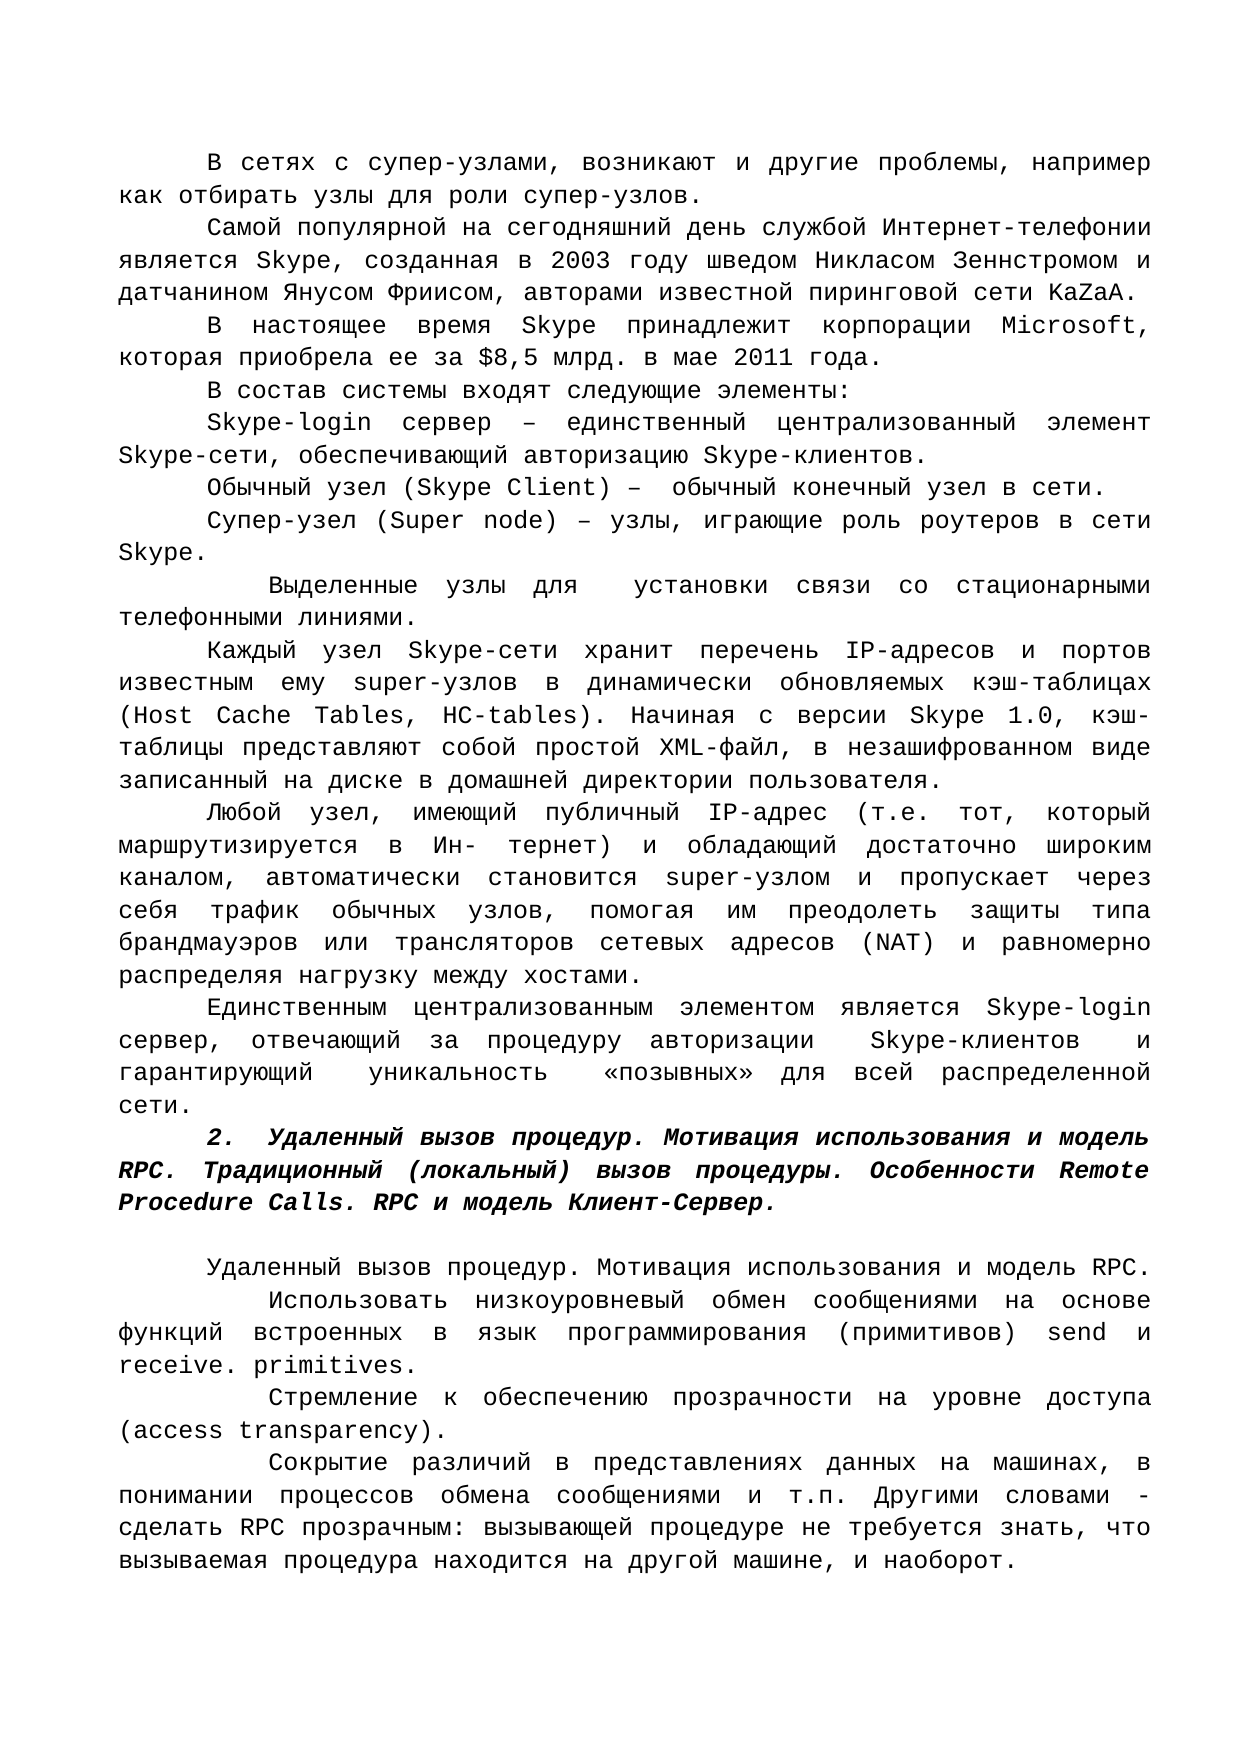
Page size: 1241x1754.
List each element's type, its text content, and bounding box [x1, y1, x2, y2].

text Любой узел, имеющий публичный IP-адрес (т.е. тот, который маршрутизируется в Ин- тернет) и обладающий достаточно широким каналом, автоматически становится super-узлом и пропускает через себя трафик обычных узлов, помогая им преодолеть защиты типа брандмауэров или трансляторов сетевых адресов (NAT) и равномерно распределяя нагрузку между хостами. [118, 800, 1152, 991]
text Skype-login сервер – единственный централизованный элемент Skype-сети, обеспечивающий авторизацию Skype-клиентов. [118, 410, 1152, 471]
text Выделенные узлы для установки связи со стационарными телефонными линиями. [118, 572, 1152, 633]
text Самой популярной на сегодняшний день службой Интернет-телефонии является Skype, созданная в 2003 году шведом Никласом Зеннстромом и датчанином Янусом Фриисом, авторами известной пиринговой сети KaZaA. [118, 215, 1152, 308]
text Сокрытие различий в представлениях данных на машинах, в понимании процессов обмена сообщениями и т.п. Другими словами - сделать RPC прозрачным: вызывающей процедуре не требуется знать, что вызываемая процедура находится на другой машине, и наоборот. [118, 1450, 1152, 1576]
text Удаленный вызов процедур. Мотивация использования и модель RPC. [118, 1255, 1152, 1283]
text Использовать низкоуровневый обмен сообщениями на основе функций встроенных в язык программирования (примитивов) send и receive. primitives. [118, 1287, 1152, 1381]
text Обычный узел (Skype Client) – обычный конечный узел в сети. [118, 475, 1152, 503]
text Каждый узел Skype-сети хранит перечень IP-адресов и портов известным ему super-узлов в динамически обновляемых кэш-таблицах (Host Cache Tables, HC-tables). Начиная с версии Skype 1.0, кэш-таблицы представляют собой простой XML-файл, в незашифрованном виде записанный на диске в домашней директории пользователя. [118, 637, 1152, 796]
text В состав системы входят следующие элементы: [118, 377, 1152, 406]
text Супер-узел (Super node) – узлы, играющие роль роутеров в сети Skype. [118, 507, 1152, 568]
text В настоящее время Skype принадлежит корпорации Microsoft, которая приобрела ее за $8,5 млрд. в мае 2011 года. [118, 312, 1152, 373]
text Единственным централизованным элементом является Skype-login сервер, отвечающий за процедуру авторизации Skype-клиентов и гарантирующий уникальность «позывных» для всей распределенной сети. [118, 995, 1152, 1121]
text 2. Удаленный вызов процедур. Мотивация использования и модель RPC. Традиционный (локальный) вызов процедуры. Особенности Remote Procedure Calls. RPC и модель Клиент-Сервер. [118, 1125, 1152, 1218]
text Стремление к обеспечению прозрачности на уровне доступа (access transparency). [118, 1385, 1152, 1446]
text В сетях с супер-узлами, возникают и другие проблемы, например как отбирать узлы для роли супер-узлов. [118, 150, 1152, 211]
